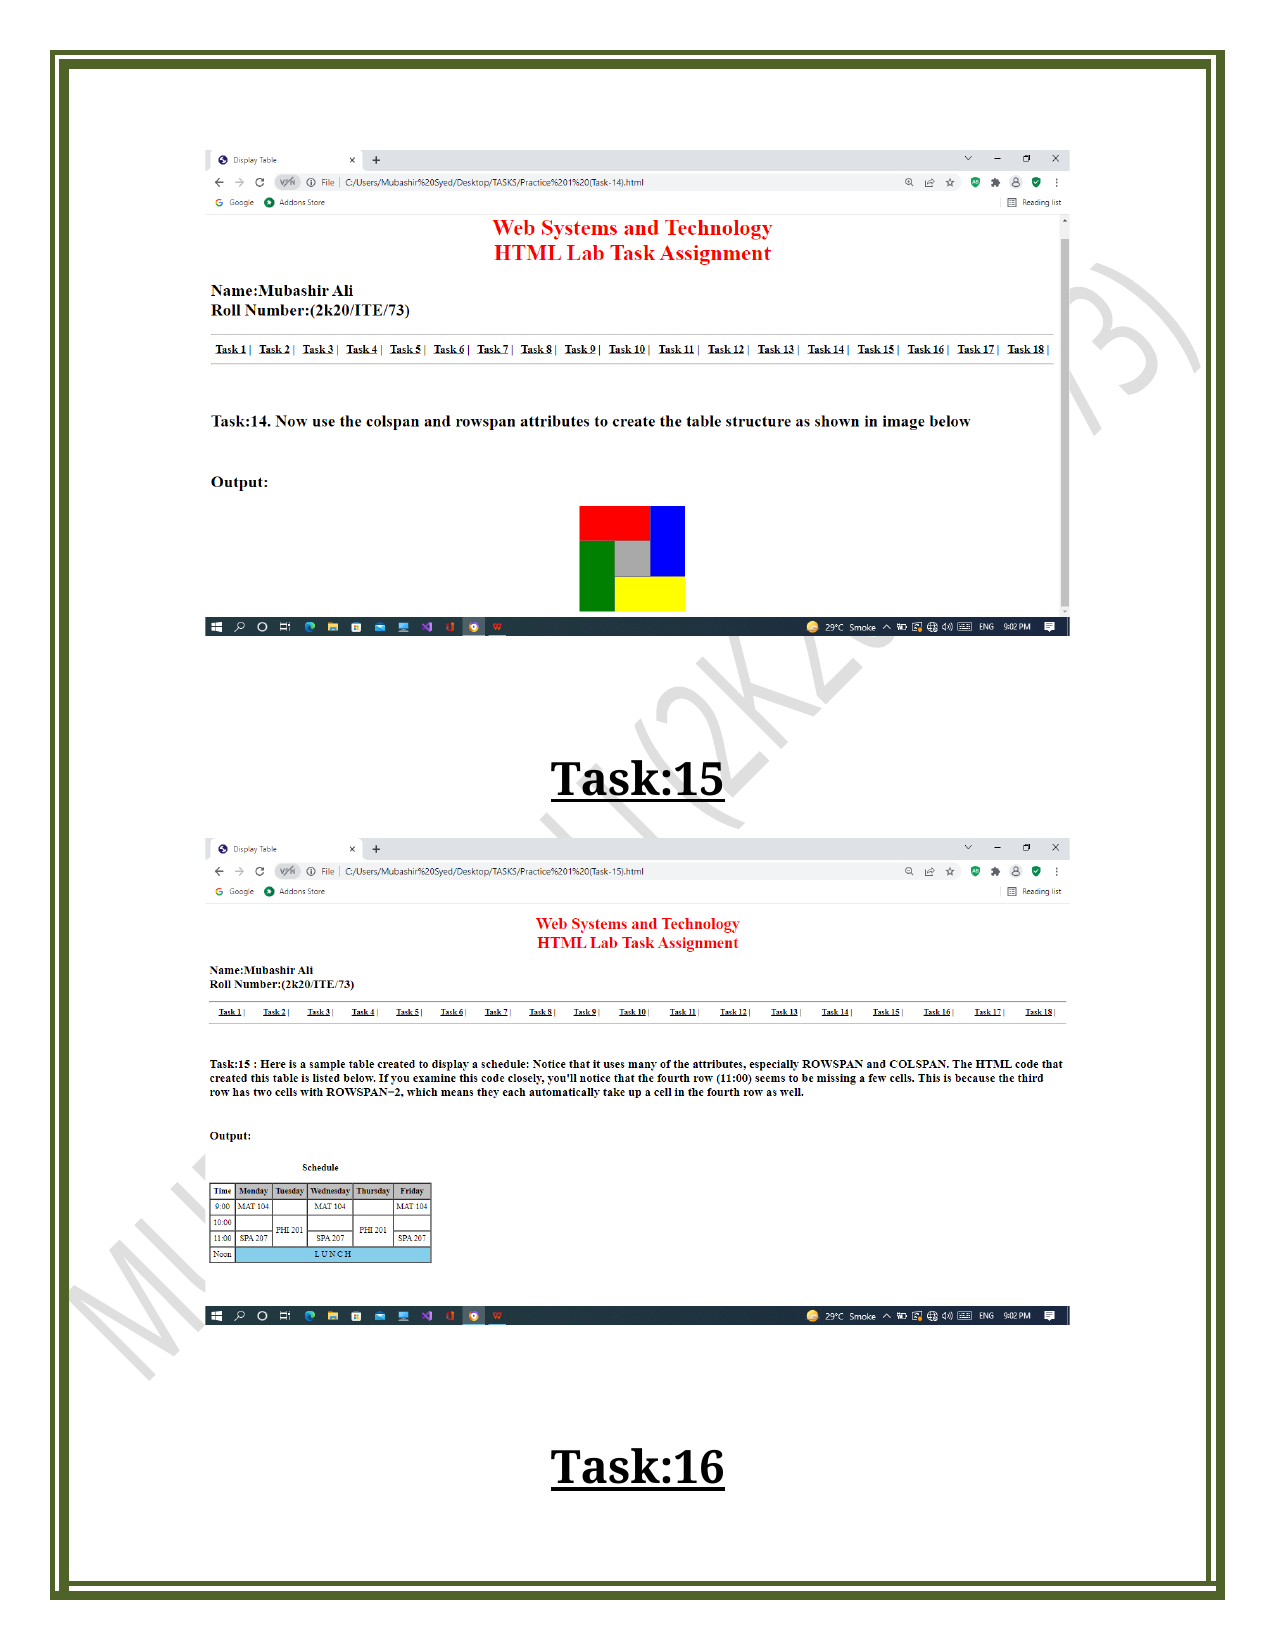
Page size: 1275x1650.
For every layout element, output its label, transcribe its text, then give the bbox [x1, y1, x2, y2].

text Task:16 [150, 1435, 1125, 1497]
picture [205, 838, 1070, 1325]
text Task:15 [150, 746, 1125, 808]
picture [205, 150, 1070, 636]
